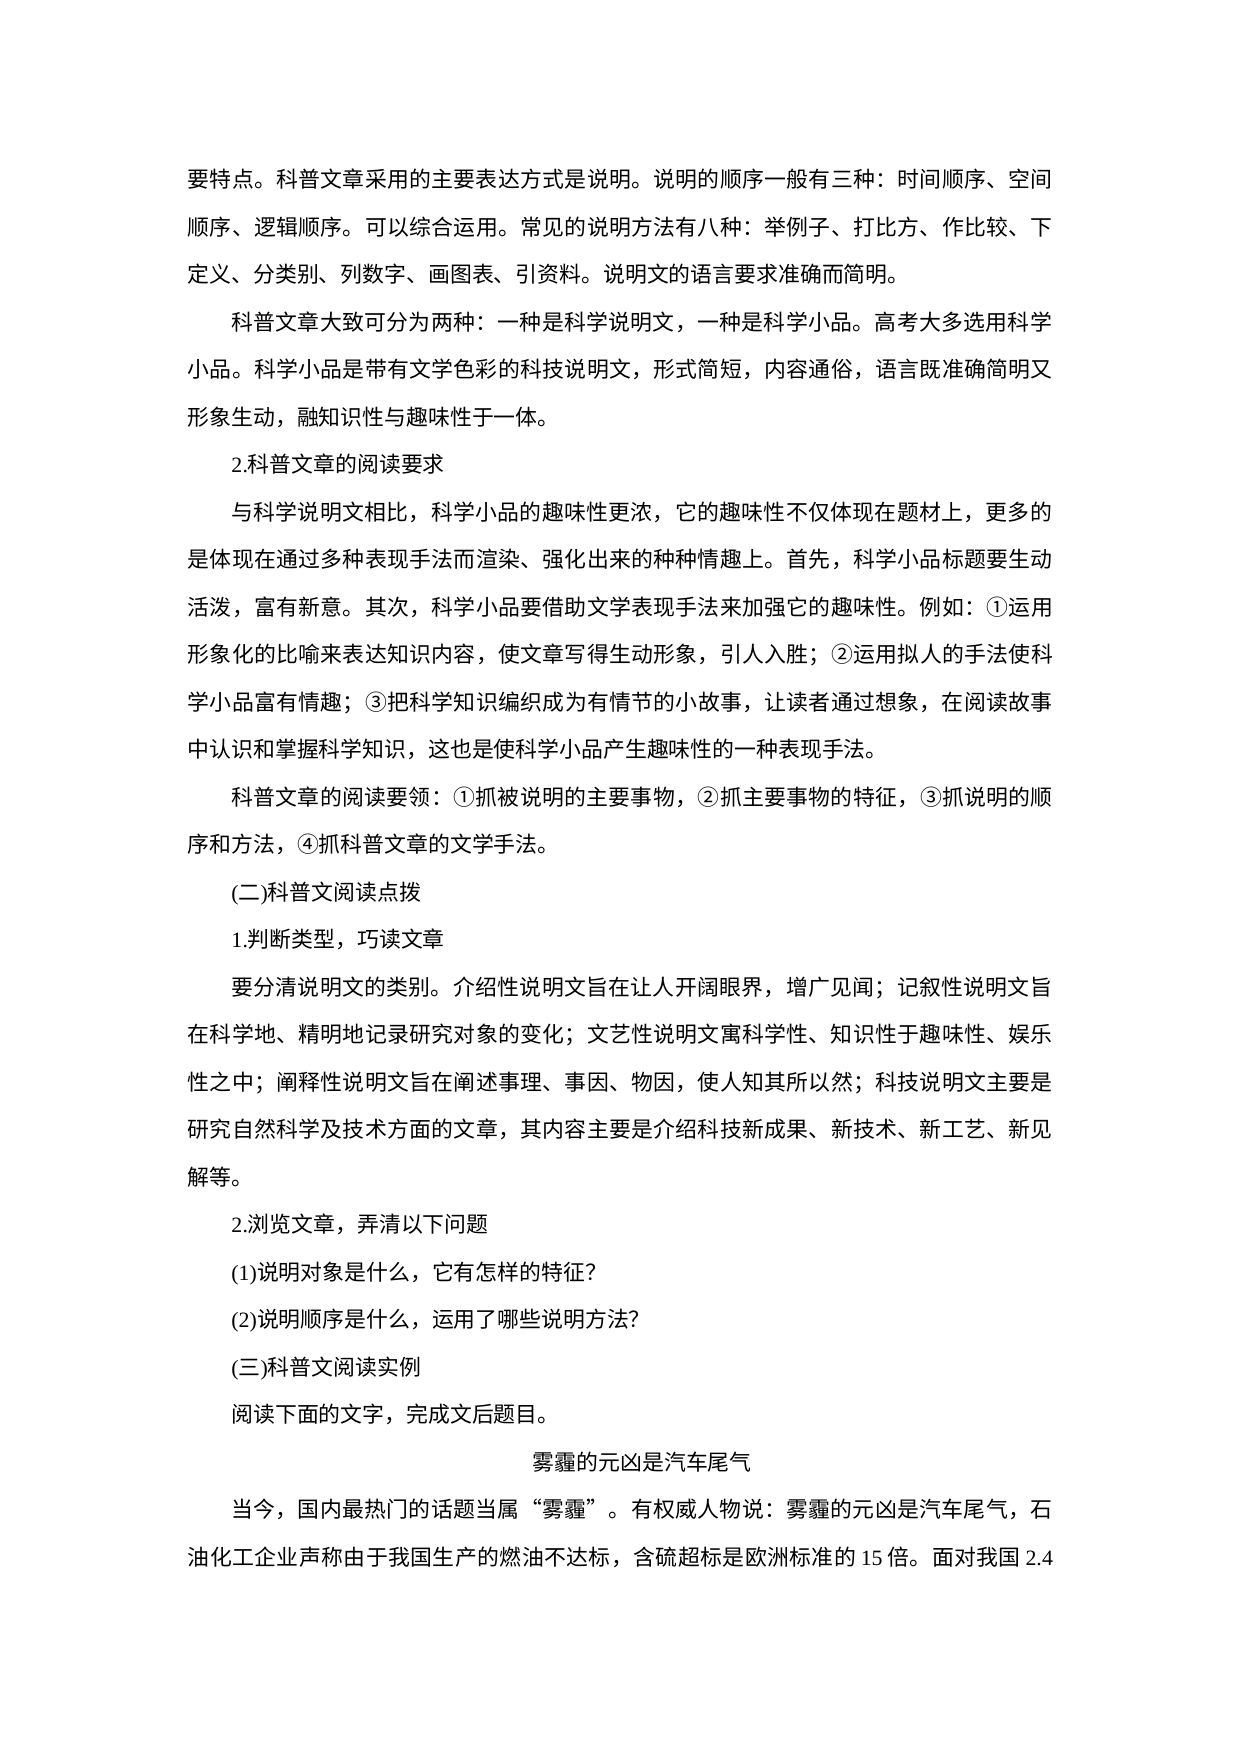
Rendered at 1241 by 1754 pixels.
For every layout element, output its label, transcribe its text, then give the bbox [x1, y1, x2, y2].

text 雾霾的元凶是汽车尾气 [187, 1444, 1053, 1476]
text 科普文章的阅读要领：①抓被说明的主要事物，②抓主要事物的特征，③抓说明的顺序和方法，④抓科普文章的文学手法。 [187, 779, 1053, 859]
text 2.浏览文章，弄清以下问题 [187, 1207, 1053, 1239]
text 2.科普文章的阅读要求 [187, 447, 1053, 479]
text 1.判断类型，巧读文章 [187, 922, 1053, 954]
text (1)说明对象是什么，它有怎样的特征？ [187, 1254, 1053, 1286]
text (二)科普文阅读点拨 [187, 874, 1053, 906]
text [187, 162, 1053, 289]
text (2)说明顺序是什么，运用了哪些说明方法？ [187, 1302, 1053, 1334]
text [187, 1492, 1053, 1571]
text 要分清说明文的类别。介绍性说明文旨在让人开阔眼界，增广见闻；记叙性说明文旨在科学地、精明地记录研究对象的变化；文艺性说明文寓科学性、知识性于趣味性、娱乐性之中；阐释性说明文旨在阐述事理、事因、物因，使人知其所以然；科技说明文主要是研究自然科学及技术方面的文章，其内容主要是介绍科技新成果、新技术、新工艺、新见解等。 [187, 969, 1053, 1191]
text 科普文章大致可分为两种：一种是科学说明文，一种是科学小品。高考大多选用科学小品。科学小品是带有文学色彩的科技说明文，形式简短，内容通俗，语言既准确简明又形象生动，融知识性与趣味性于一体。 [187, 304, 1053, 431]
text 与科学说明文相比，科学小品的趣味性更浓，它的趣味性不仅体现在题材上，更多的是体现在通过多种表现手法而渲染、强化出来的种种情趣上。首先，科学小品标题要生动活泼，富有新意。其次，科学小品要借助文学表现手法来加强它的趣味性。例如：①运用形象化的比喻来表达知识内容，使文章写得生动形象，引人入胜；②运用拟人的手法使科学小品富有情趣；③把科学知识编织成为有情节的小故事，让读者通过想象，在阅读故事中认识和掌握科学知识，这也是使科学小品产生趣味性的一种表现手法。 [187, 494, 1053, 764]
text (三)科普文阅读实例 [187, 1349, 1053, 1381]
text 阅读下面的文字，完成文后题目。 [187, 1397, 1053, 1429]
